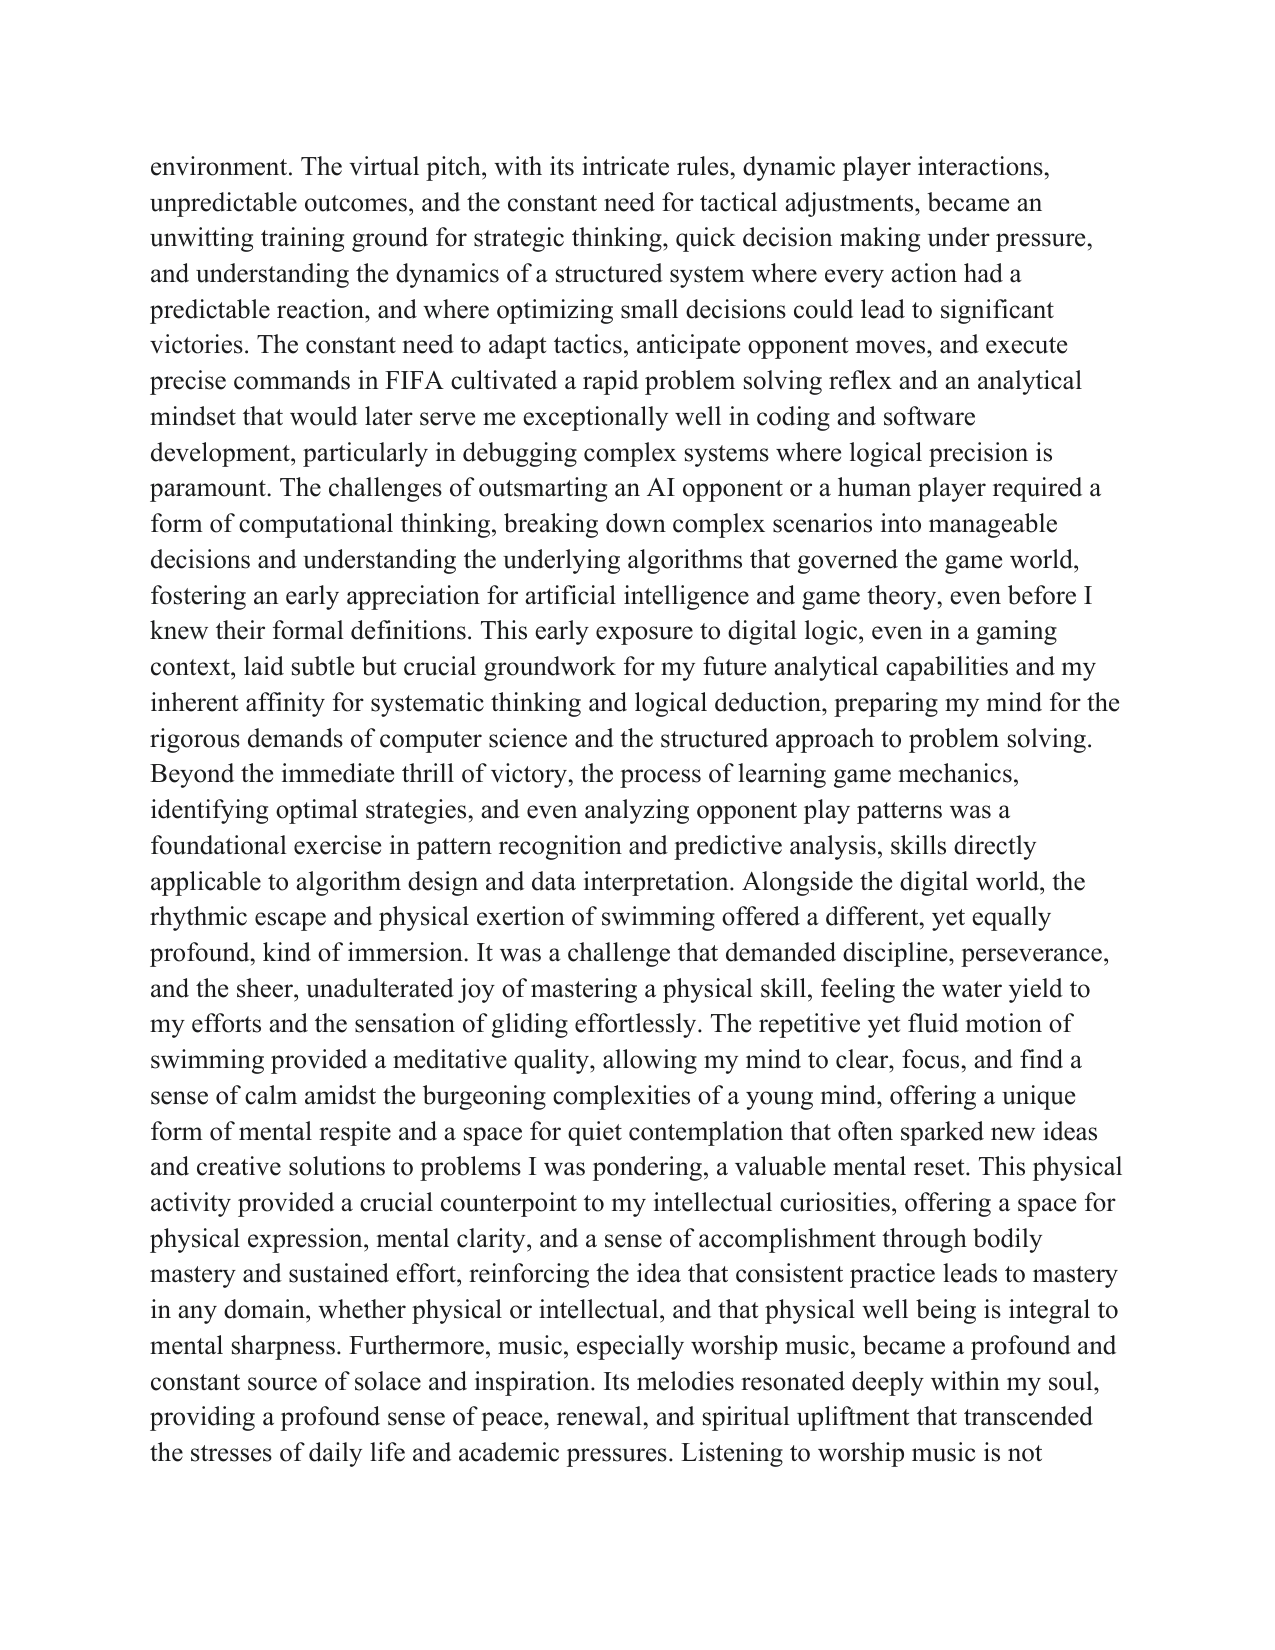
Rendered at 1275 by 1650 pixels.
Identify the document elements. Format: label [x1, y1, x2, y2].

text [150, 150, 1125, 1467]
